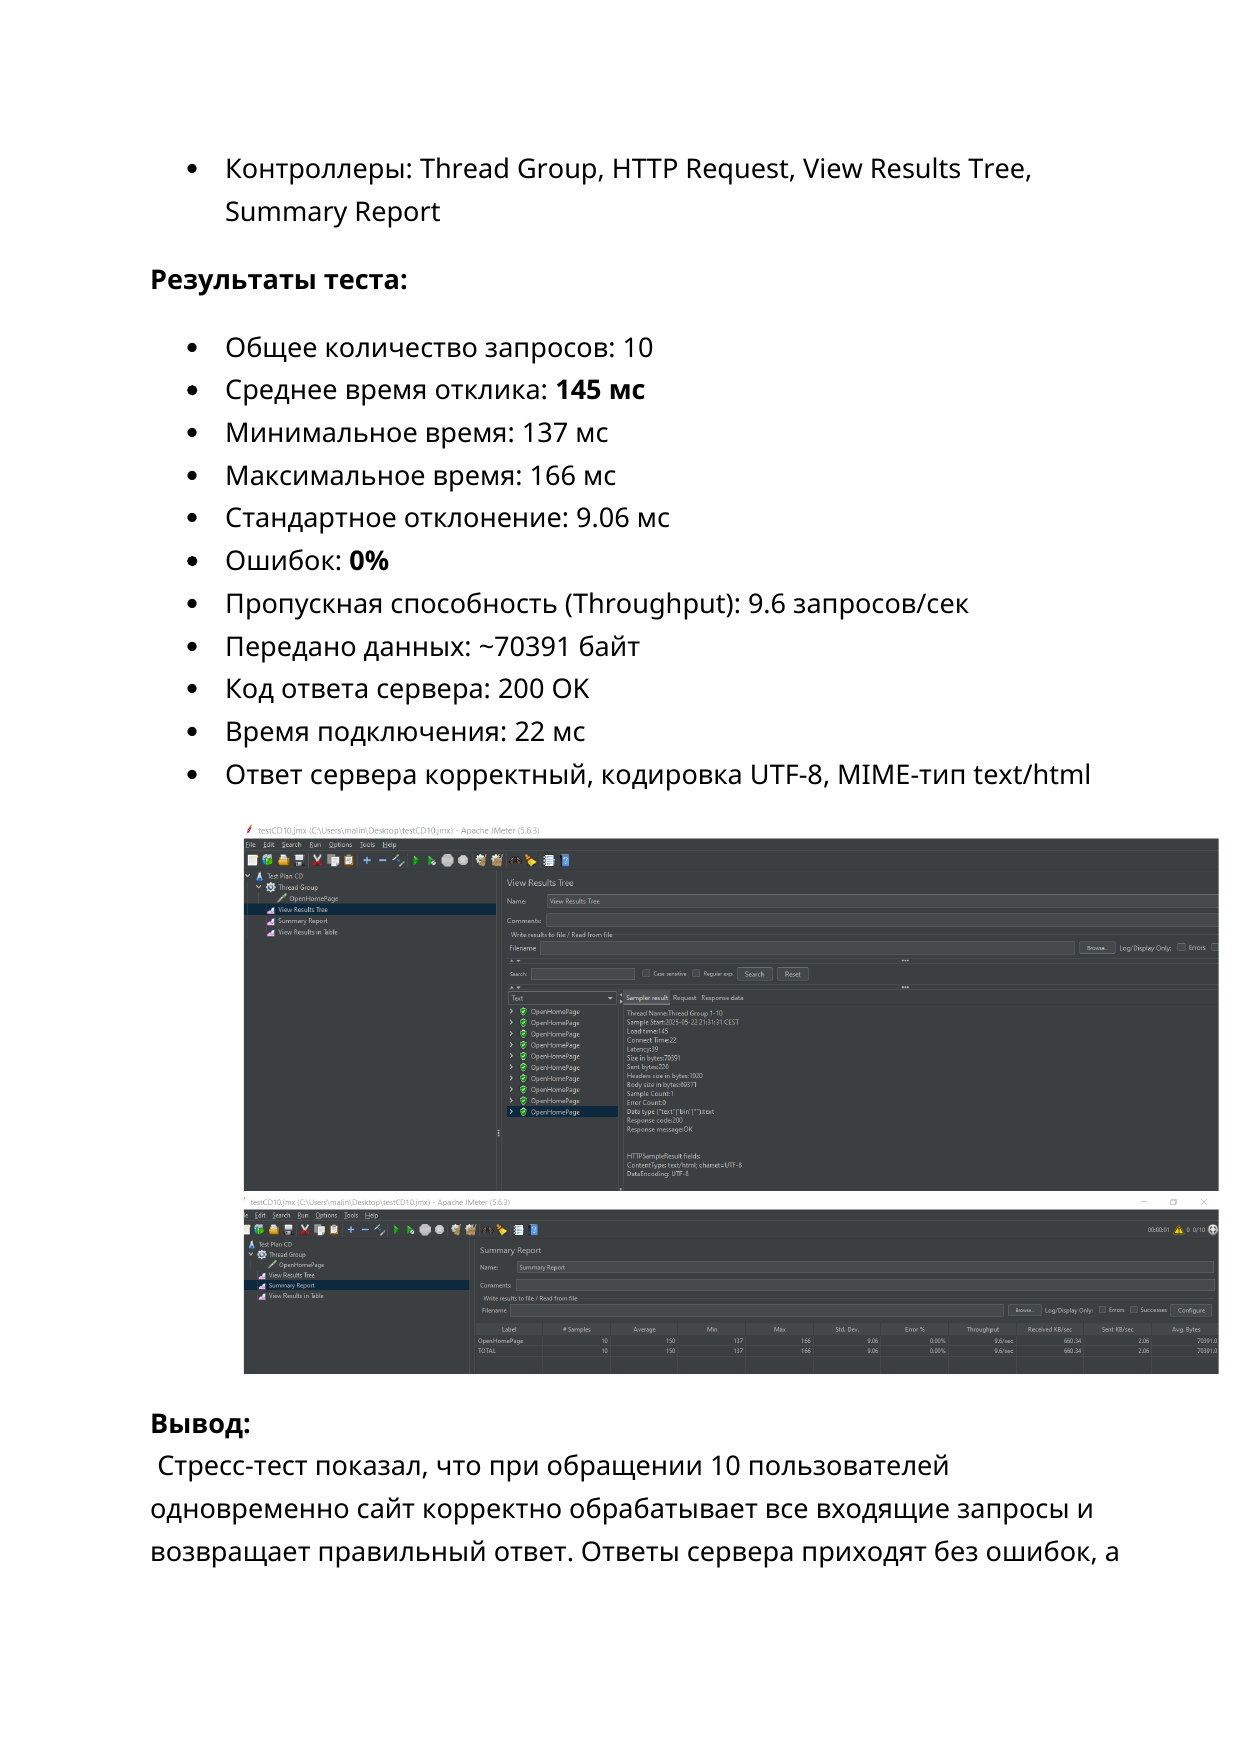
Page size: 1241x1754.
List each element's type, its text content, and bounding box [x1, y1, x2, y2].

list Ответ сервера корректный, кодировка UTF-8, MIME-тип text/html [187, 755, 1125, 792]
list Стандартное отклонение: 9.06 мс [187, 499, 1125, 536]
list Максимальное время: 166 мс [187, 456, 1125, 493]
list Время подключения: 22 мс [187, 712, 1125, 749]
list Общее количество запросов: 10 [187, 328, 1125, 365]
list Пропускная способность (Throughput): 9.6 запросов/сек [187, 584, 1125, 621]
list Ошибок: 0% [187, 542, 1125, 578]
list Контроллеры: Thread Group, HTTP Request, View Results Tree, Summary Report [187, 150, 1125, 229]
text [150, 1404, 1125, 1569]
list Минимальное время: 137 мс [187, 413, 1125, 450]
text Результаты теста: [150, 260, 1125, 297]
list Среднее время отклика: 145 мс [187, 371, 1125, 408]
list Код ответа сервера: 200 OK [187, 670, 1125, 707]
list Передано данных: ~70391 байт [187, 627, 1125, 664]
